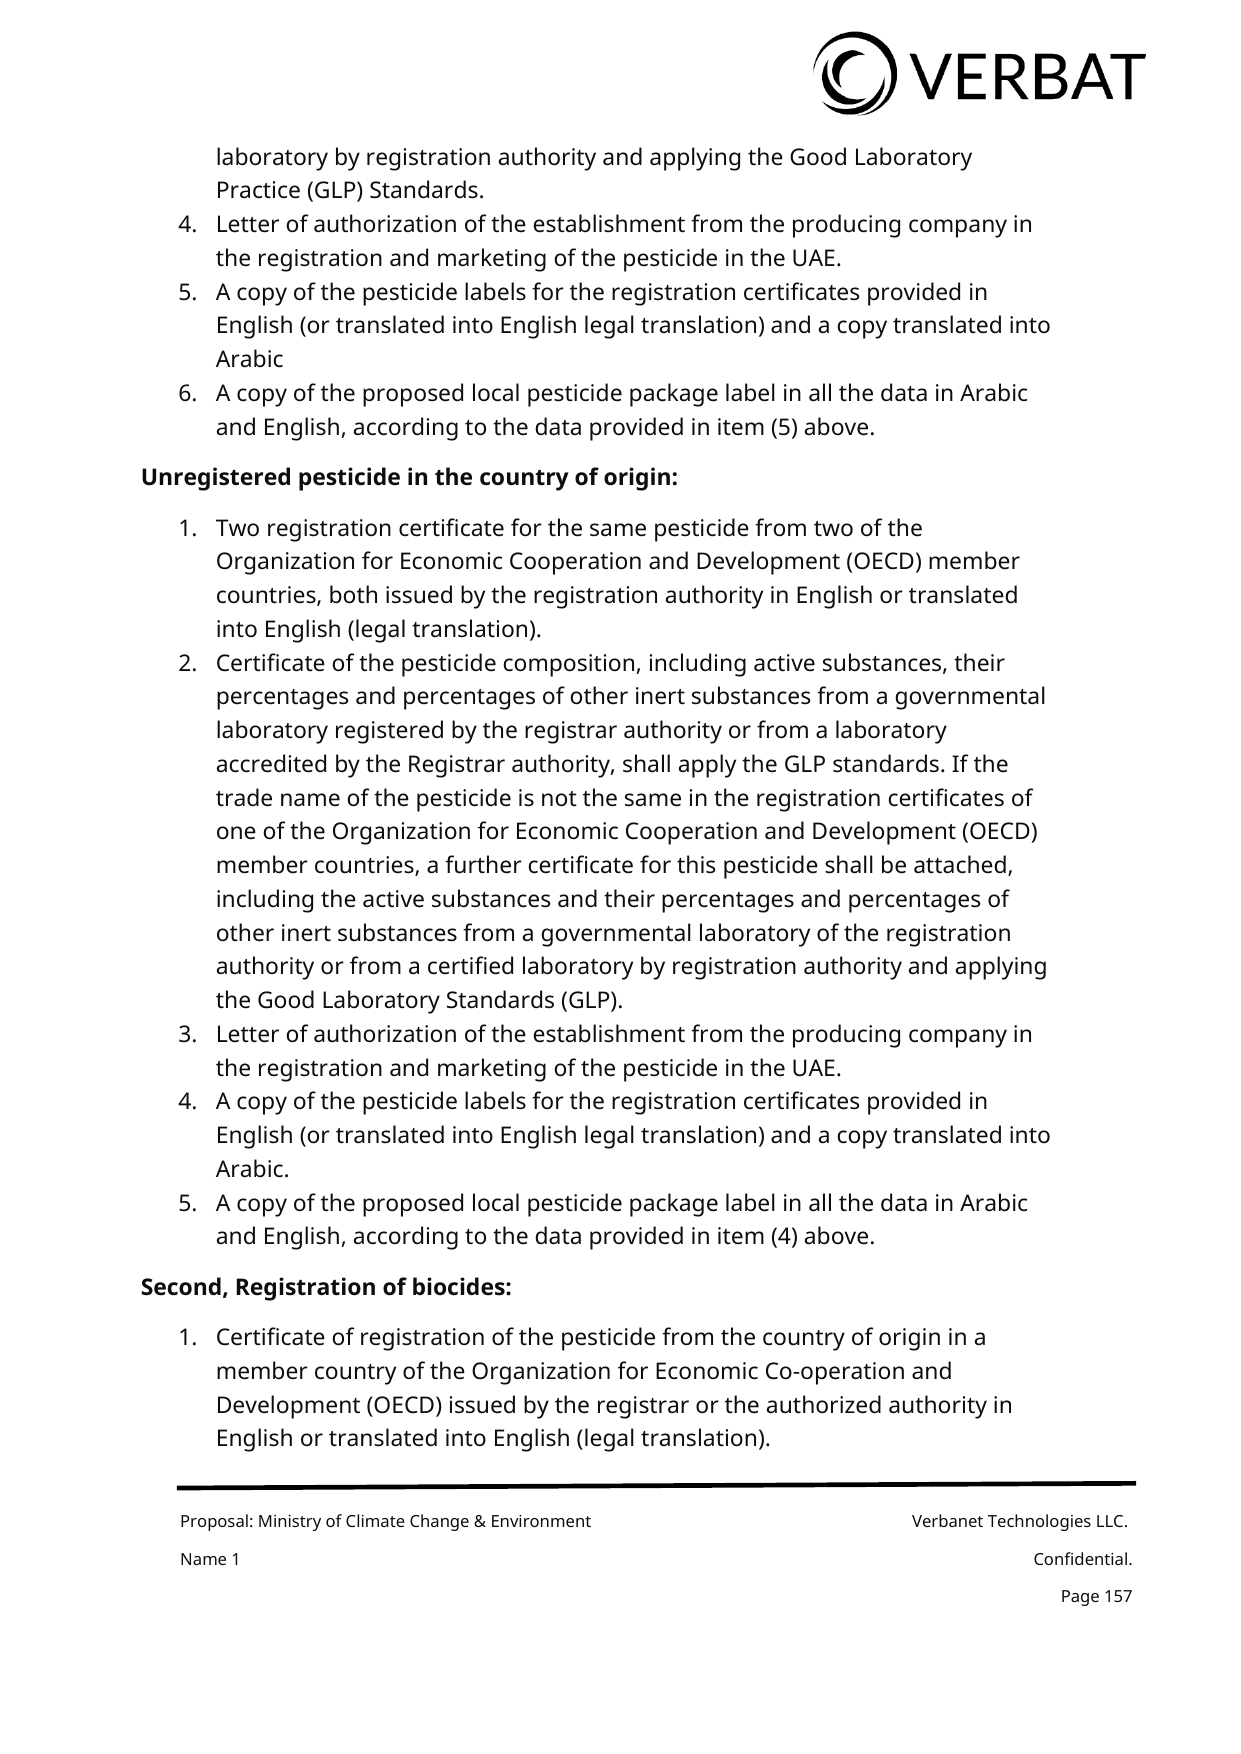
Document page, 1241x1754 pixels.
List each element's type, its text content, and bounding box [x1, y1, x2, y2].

picture [809, 27, 1148, 116]
list A copy of the pesticide labels for the registration certificates provided in English (or translated into English legal translation) and a copy translated into Arabic [178, 276, 1053, 374]
list A copy of the pesticide labels for the registration certificates provided in English (or translated into English legal translation) and a copy translated into Arabic. [178, 1085, 1053, 1184]
list Letter of authorization of the establishment from the producing company in the registration and marketing of the pesticide in the UAE. [178, 1018, 1053, 1083]
list Letter of authorization of the establishment from the producing company in the registration and marketing of the pesticide in the UAE. [178, 208, 1053, 273]
text Second, Registration of biocides: [141, 1271, 1053, 1302]
list A copy of the proposed local pesticide package label in all the data in Arabic and English, according to the data provided in item (5) above. [178, 377, 1053, 442]
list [178, 141, 1053, 206]
list Certificate of registration of the pesticide from the country of origin in a member country of the Organization for Economic Co-operation and Development (OECD) issued by the registrar or the authorized authority in English or translated into English (legal translation). [178, 1321, 1053, 1453]
text Unregistered pesticide in the country of origin: [141, 461, 1053, 492]
list Two registration certificate for the same pesticide from two of the Organization for Economic Cooperation and Development (OECD) member countries, both issued by the registration authority in English or translated into English (legal translation). [178, 511, 1053, 644]
list Certificate of the pesticide composition, including active substances, their percentages and percentages of other inert substances from a governmental laboratory registered by the registrar authority or from a laboratory accredited by the Registrar authority, shall apply the GLP standards. If the trade name of the pesticide is not the same in the registration certificates of one of the Organization for Economic Cooperation and Development (OECD) member countries, a further certificate for this pesticide shall be attached, including the active substances and their percentages and percentages of other inert substances from a governmental laboratory of the registration authority or from a certified laboratory by registration authority and applying the Good Laboratory Standards (GLP). [178, 646, 1053, 1015]
list A copy of the proposed local pesticide package label in all the data in Arabic and English, according to the data provided in item (4) above. [178, 1186, 1053, 1251]
